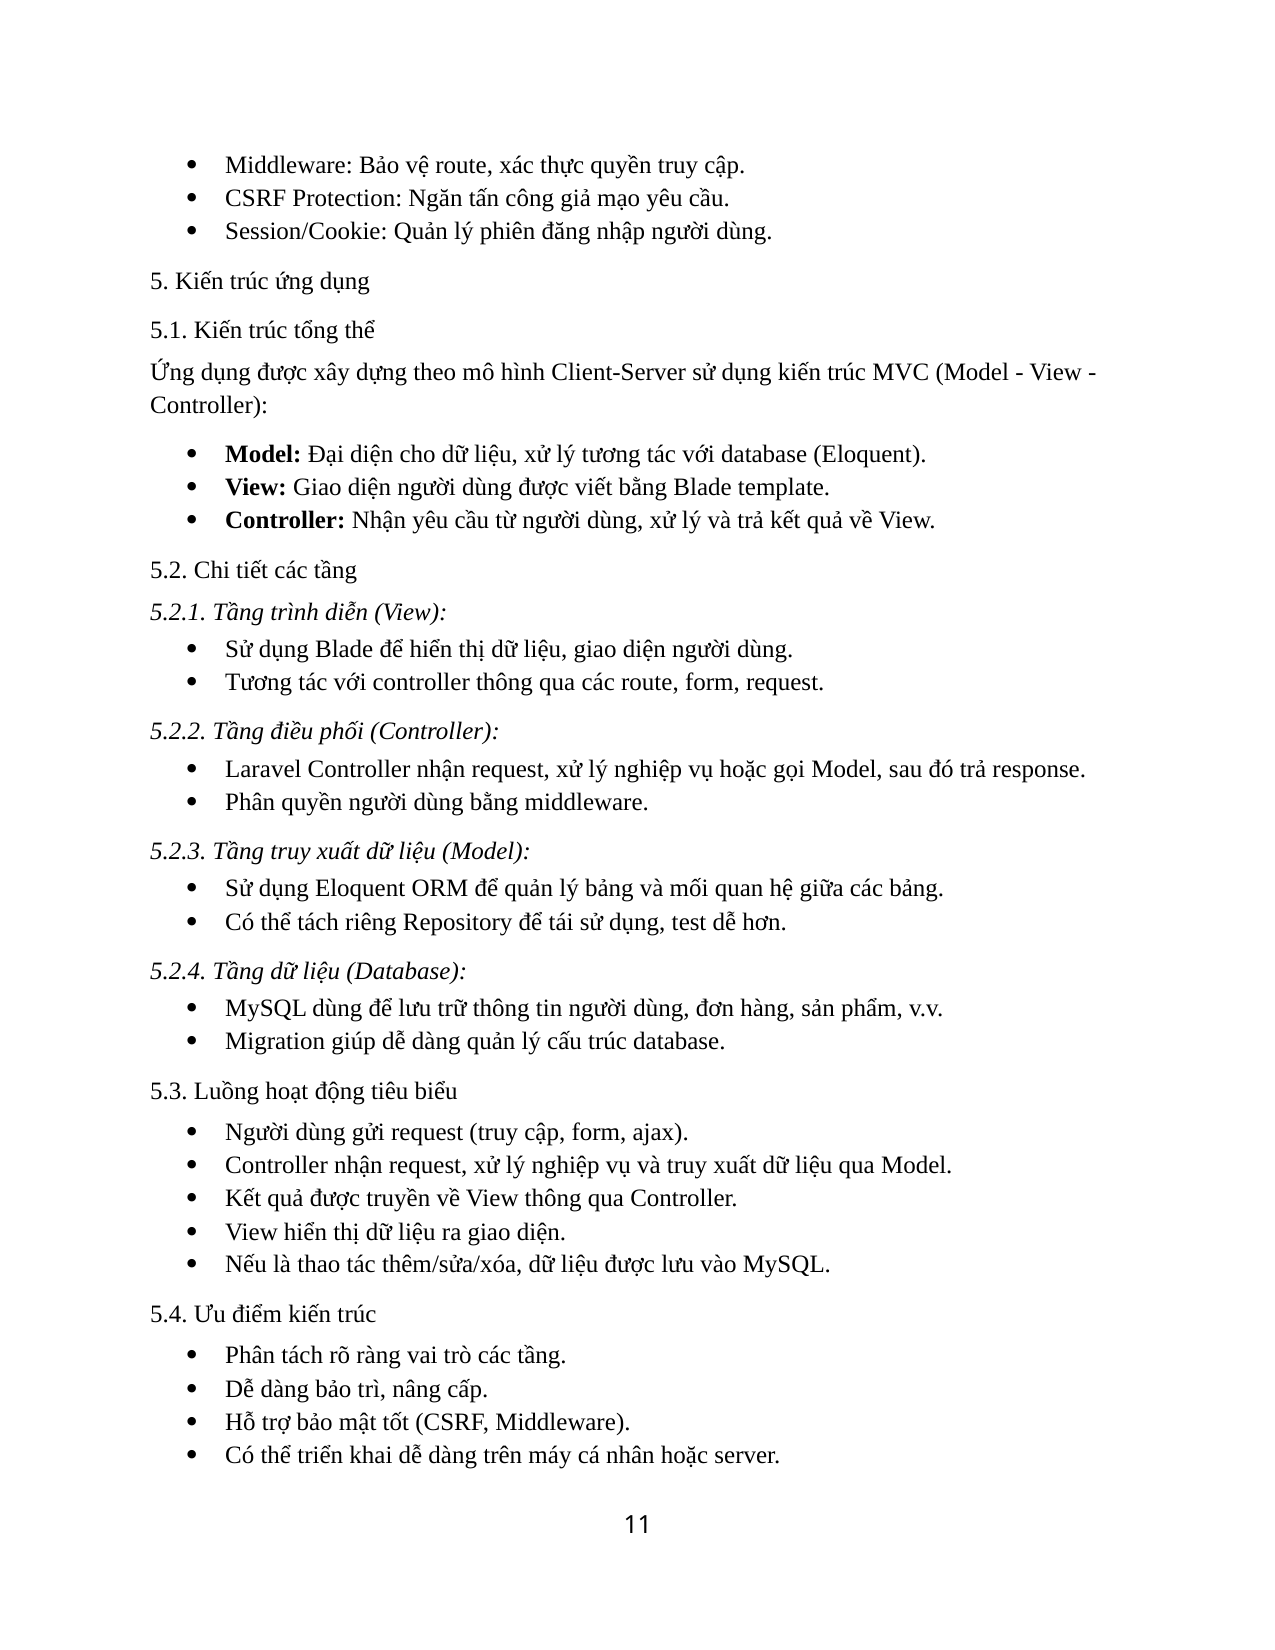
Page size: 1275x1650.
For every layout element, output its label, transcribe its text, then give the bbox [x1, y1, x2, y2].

list Có thể triển khai dễ dàng trên máy cá nhân hoặc server. [187, 1440, 1125, 1468]
subtitle 5. Kiến trúc ứng dụng [150, 266, 1125, 294]
list Có thể tách riêng Repository để tái sử dụng, test dễ hơn. [187, 907, 1125, 935]
text Ứng dụng được xây dựng theo mô hình Client-Server sử dụng kiến trúc MVC (Model - View - Controller): [150, 357, 1125, 418]
list Phân quyền người dùng bằng middleware. [187, 787, 1125, 815]
list Controller: Nhận yêu cầu từ người dùng, xử lý và trả kết quả về View. [187, 506, 1125, 534]
list Controller nhận request, xử lý nghiệp vụ và truy xuất dữ liệu qua Model. [187, 1151, 1125, 1179]
list MySQL dùng để lưu trữ thông tin người dùng, đơn hàng, sản phẩm, v.v. [187, 993, 1125, 1022]
subtitle 5.3. Luồng hoạt động tiêu biểu [150, 1076, 1125, 1105]
list Migration giúp dễ dàng quản lý cấu trúc database. [187, 1026, 1125, 1055]
list Laravel Controller nhận request, xử lý nghiệp vụ hoặc gọi Model, sau đó trả response. [187, 754, 1125, 782]
subtitle 5.2.4. Tầng dữ liệu (Database): [150, 956, 1125, 985]
subtitle 5.1. Kiến trúc tổng thể [150, 315, 1125, 344]
subtitle 5.4. Ưu điểm kiến trúc [150, 1299, 1125, 1328]
list Kết quả được truyền về View thông qua Controller. [187, 1183, 1125, 1212]
subtitle 5.2.1. Tầng trình diễn (View): [150, 597, 1125, 625]
list Tương tác với controller thông qua các route, form, request. [187, 667, 1125, 696]
list Hỗ trợ bảo mật tốt (CSRF, Middleware). [187, 1407, 1125, 1435]
list Nếu là thao tác thêm/sửa/xóa, dữ liệu được lưu vào MySQL. [187, 1249, 1125, 1278]
subtitle 5.2. Chi tiết các tầng [150, 555, 1125, 584]
list Middleware: Bảo vệ route, xác thực quyền truy cập. [187, 150, 1125, 179]
list Session/Cookie: Quản lý phiên đăng nhập người dùng. [187, 216, 1125, 245]
list View hiển thị dữ liệu ra giao diện. [187, 1217, 1125, 1245]
list Dễ dàng bảo trì, nâng cấp. [187, 1374, 1125, 1402]
list Phân tách rõ ràng vai trò các tầng. [187, 1341, 1125, 1369]
subtitle 5.2.2. Tầng điều phối (Controller): [150, 716, 1125, 745]
subtitle 5.2.3. Tầng truy xuất dữ liệu (Model): [150, 836, 1125, 865]
list Sử dụng Eloquent ORM để quản lý bảng và mối quan hệ giữa các bảng. [187, 873, 1125, 902]
list Sử dụng Blade để hiển thị dữ liệu, giao diện người dùng. [187, 634, 1125, 662]
list Model: Đại diện cho dữ liệu, xử lý tương tác với database (Eloquent). [187, 439, 1125, 468]
list View: Giao diện người dùng được viết bằng Blade template. [187, 472, 1125, 501]
list CSRF Protection: Ngăn tấn công giả mạo yêu cầu. [187, 183, 1125, 212]
list Người dùng gửi request (truy cập, form, ajax). [187, 1117, 1125, 1146]
